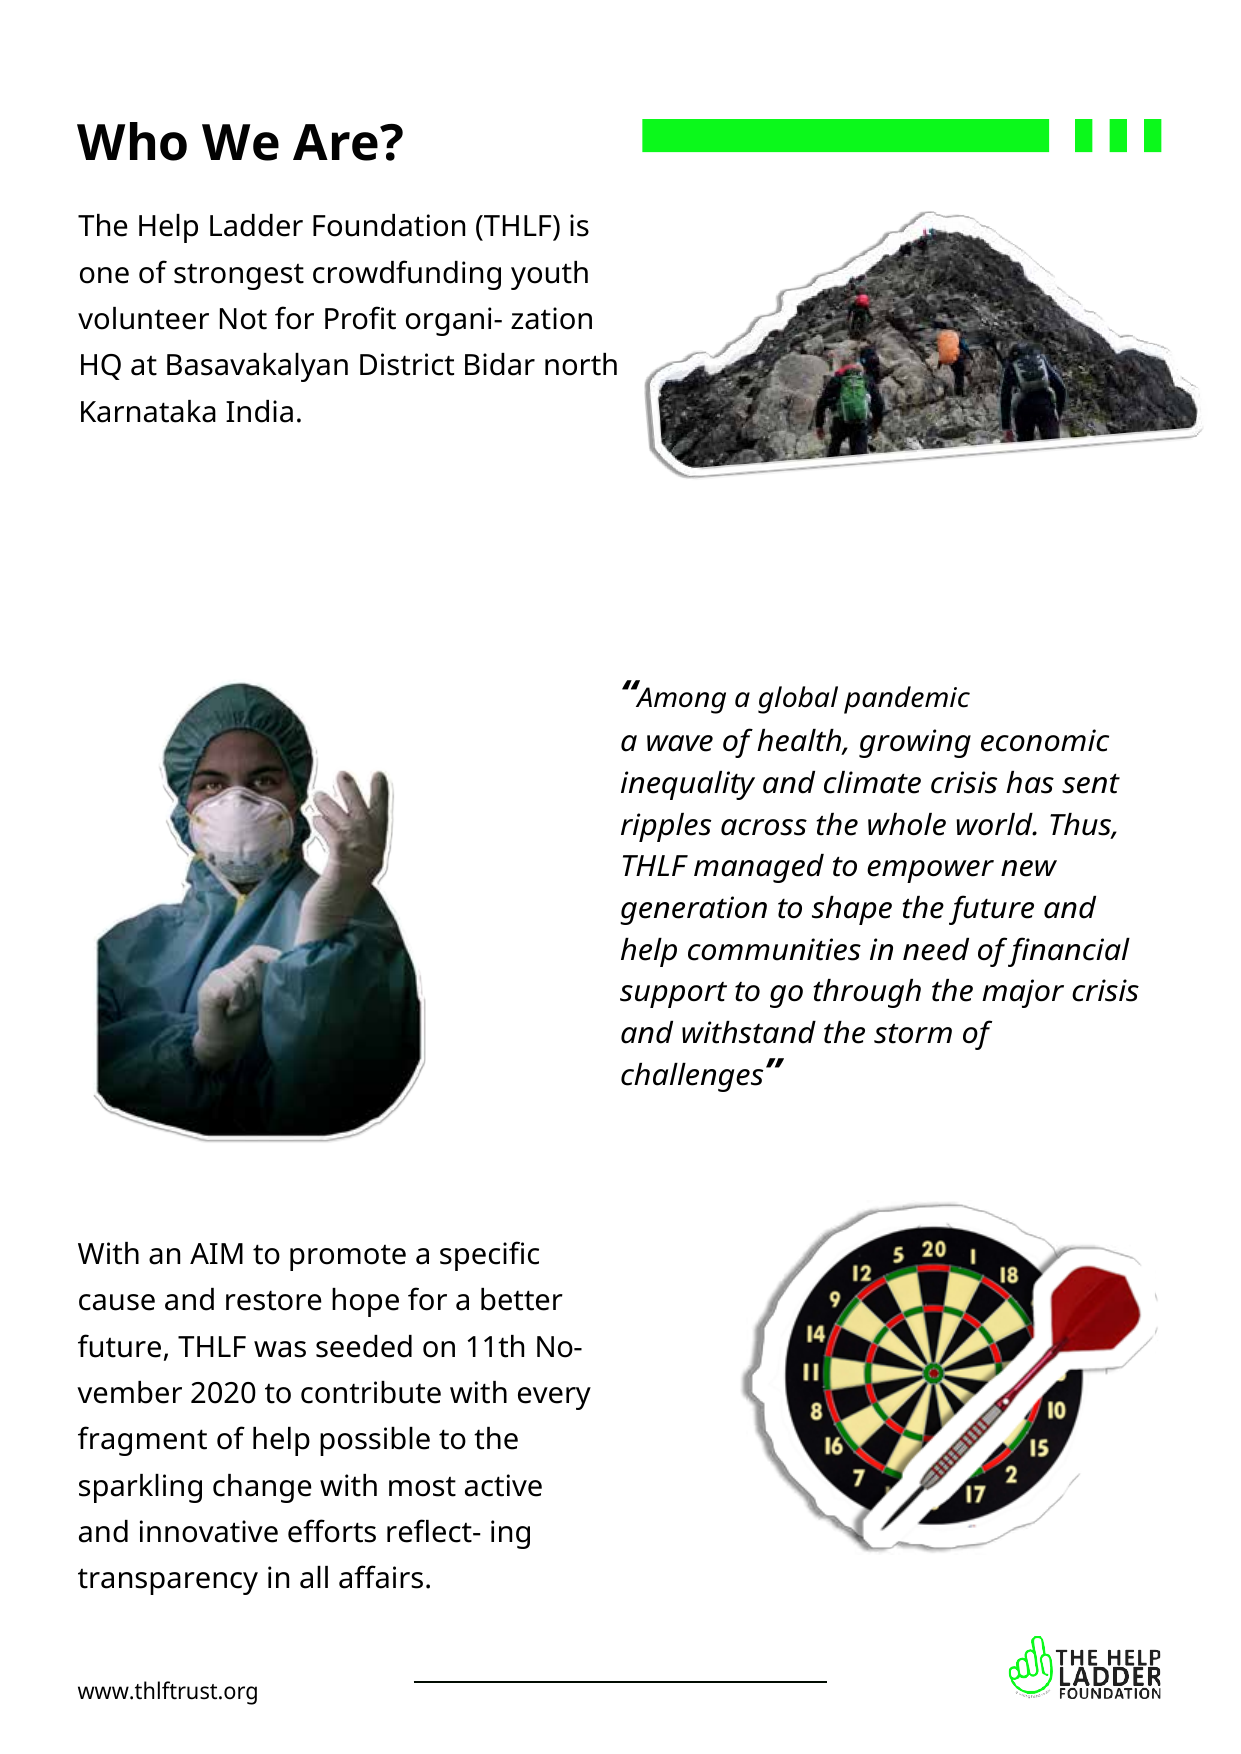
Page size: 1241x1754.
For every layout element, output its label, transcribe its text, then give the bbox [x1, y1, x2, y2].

picture [628, 151, 1218, 520]
text With an AIM to promote a speciﬁc cause and restore hope for a better future, THLF was seeded on 11th No- vember 2020 to contribute with every fragment of help possible to the sparkling change with most active and innovative efforts reﬂect- ing transparency in all affairs. [77, 1233, 603, 1597]
picture [88, 603, 453, 1184]
picture [739, 1200, 1160, 1555]
text The Help Ladder Foundation (THLF) is one of strongest crowdfunding youth volunteer Not for Proﬁt organi- zation HQ at Basavakalyan District Bidar north Karnataka India. [78, 206, 621, 431]
text a wave of health, growing economic inequality and climate crisis has sent ripples across the whole world. Thus, THLF managed to empower new generation to shape the future and help communities in need of ﬁnancial support to go through the major crisis and withstand the storm of challenges” [620, 718, 1156, 1093]
text “Among a global pandemic [620, 667, 1173, 718]
picture [1008, 1636, 1161, 1699]
subtitle Who We Are? [77, 107, 1173, 175]
